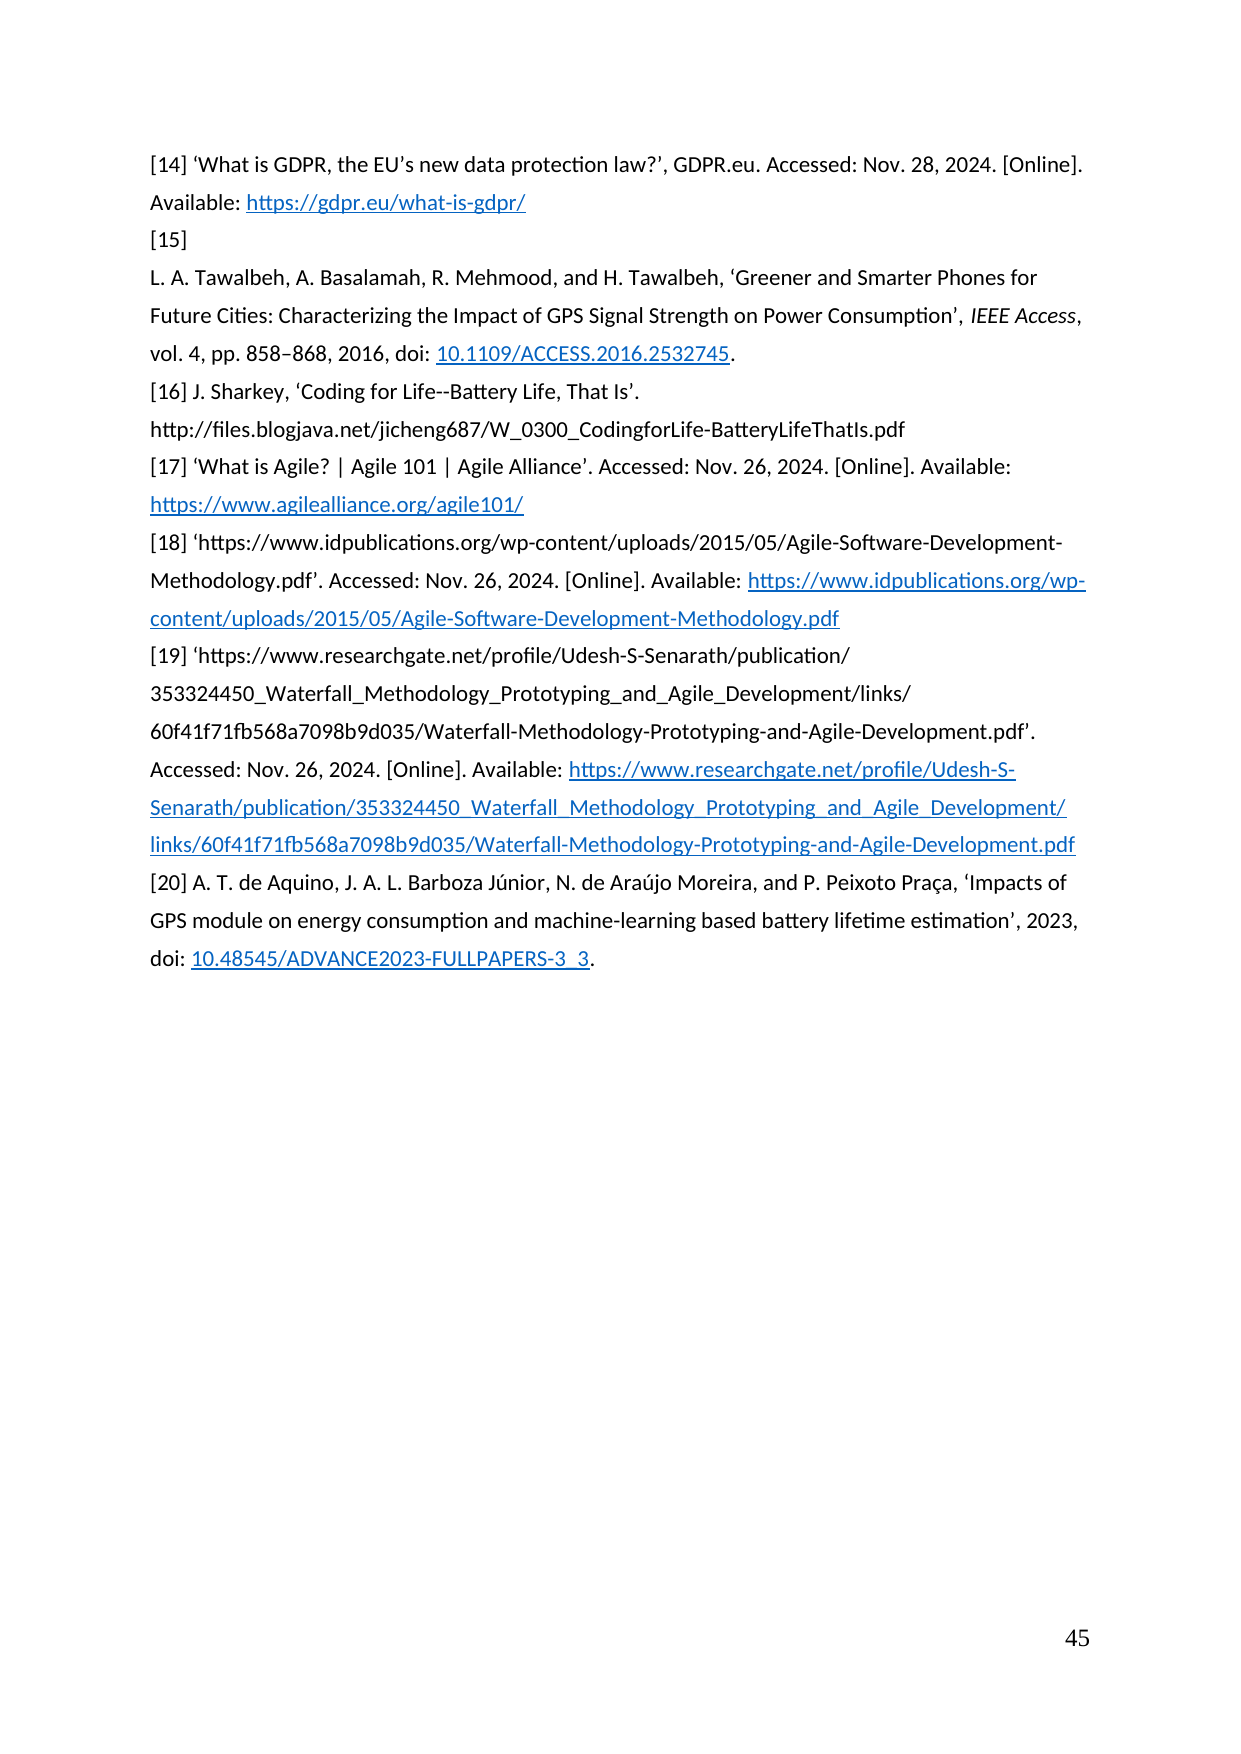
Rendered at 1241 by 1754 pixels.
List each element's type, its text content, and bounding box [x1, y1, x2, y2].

text [19] ‘https://www.researchgate.net/profile/Udesh-S-Senarath/publication/353324450_Waterfall_Methodology_Prototyping_and_Agile_Development/links/60f41f71fb568a7098b9d035/Waterfall-Methodology-Prototyping-and-Agile-Development.pdf’. Accessed: Nov. 26, 2024. [Online]. Available: https://www.researchgate.net/profile/Udesh-S-Senarath/publication/353324450_Waterfall_Methodology_Prototyping_and_Agile_Development/links/60f41f71fb568a7098b9d035/Waterfall-Methodology-Prototyping-and-Agile-Development.pdf [150, 642, 1090, 859]
text L. A. Tawalbeh, A. Basalamah, R. Mehmood, and H. Tawalbeh, ‘Greener and Smarter Phones for Future Cities: Characterizing the Impact of GPS Signal Strength on Power Consumption’, IEEE Access, vol. 4, pp. 858–868, 2016, doi: 10.1109/ACCESS.2016.2532745. [150, 263, 1090, 367]
text [15] [150, 226, 1090, 254]
text [18] ‘https://www.idpublications.org/wp-content/uploads/2015/05/Agile-Software-Development-Methodology.pdf’. Accessed: Nov. 26, 2024. [Online]. Available: https://www.idpublications.org/wp-content/uploads/2015/05/Agile-Software-Development-Methodology.pdf [150, 528, 1090, 632]
text [16] J. Sharkey, ‘Coding for Life--Battery Life, That Is’. http://files.blogjava.net/jicheng687/W_0300_CodingforLife-BatteryLifeThatIs.pdf [150, 377, 1090, 443]
text [20] A. T. de Aquino, J. A. L. Barboza Júnior, N. de Araújo Moreira, and P. Peixoto Praça, ‘Impacts of GPS module on energy consumption and machine-learning based battery lifetime estimation’, 2023, doi: 10.48545/ADVANCE2023-FULLPAPERS-3_3. [150, 868, 1090, 972]
text [14] ‘What is GDPR, the EU’s new data protection law?’, GDPR.eu. Accessed: Nov. 28, 2024. [Online]. Available: https://gdpr.eu/what-is-gdpr/ [150, 150, 1090, 216]
text [17] ‘What is Agile? | Agile 101 | Agile Alliance’. Accessed: Nov. 26, 2024. [Online]. Available: https://www.agilealliance.org/agile101/ [150, 452, 1090, 518]
